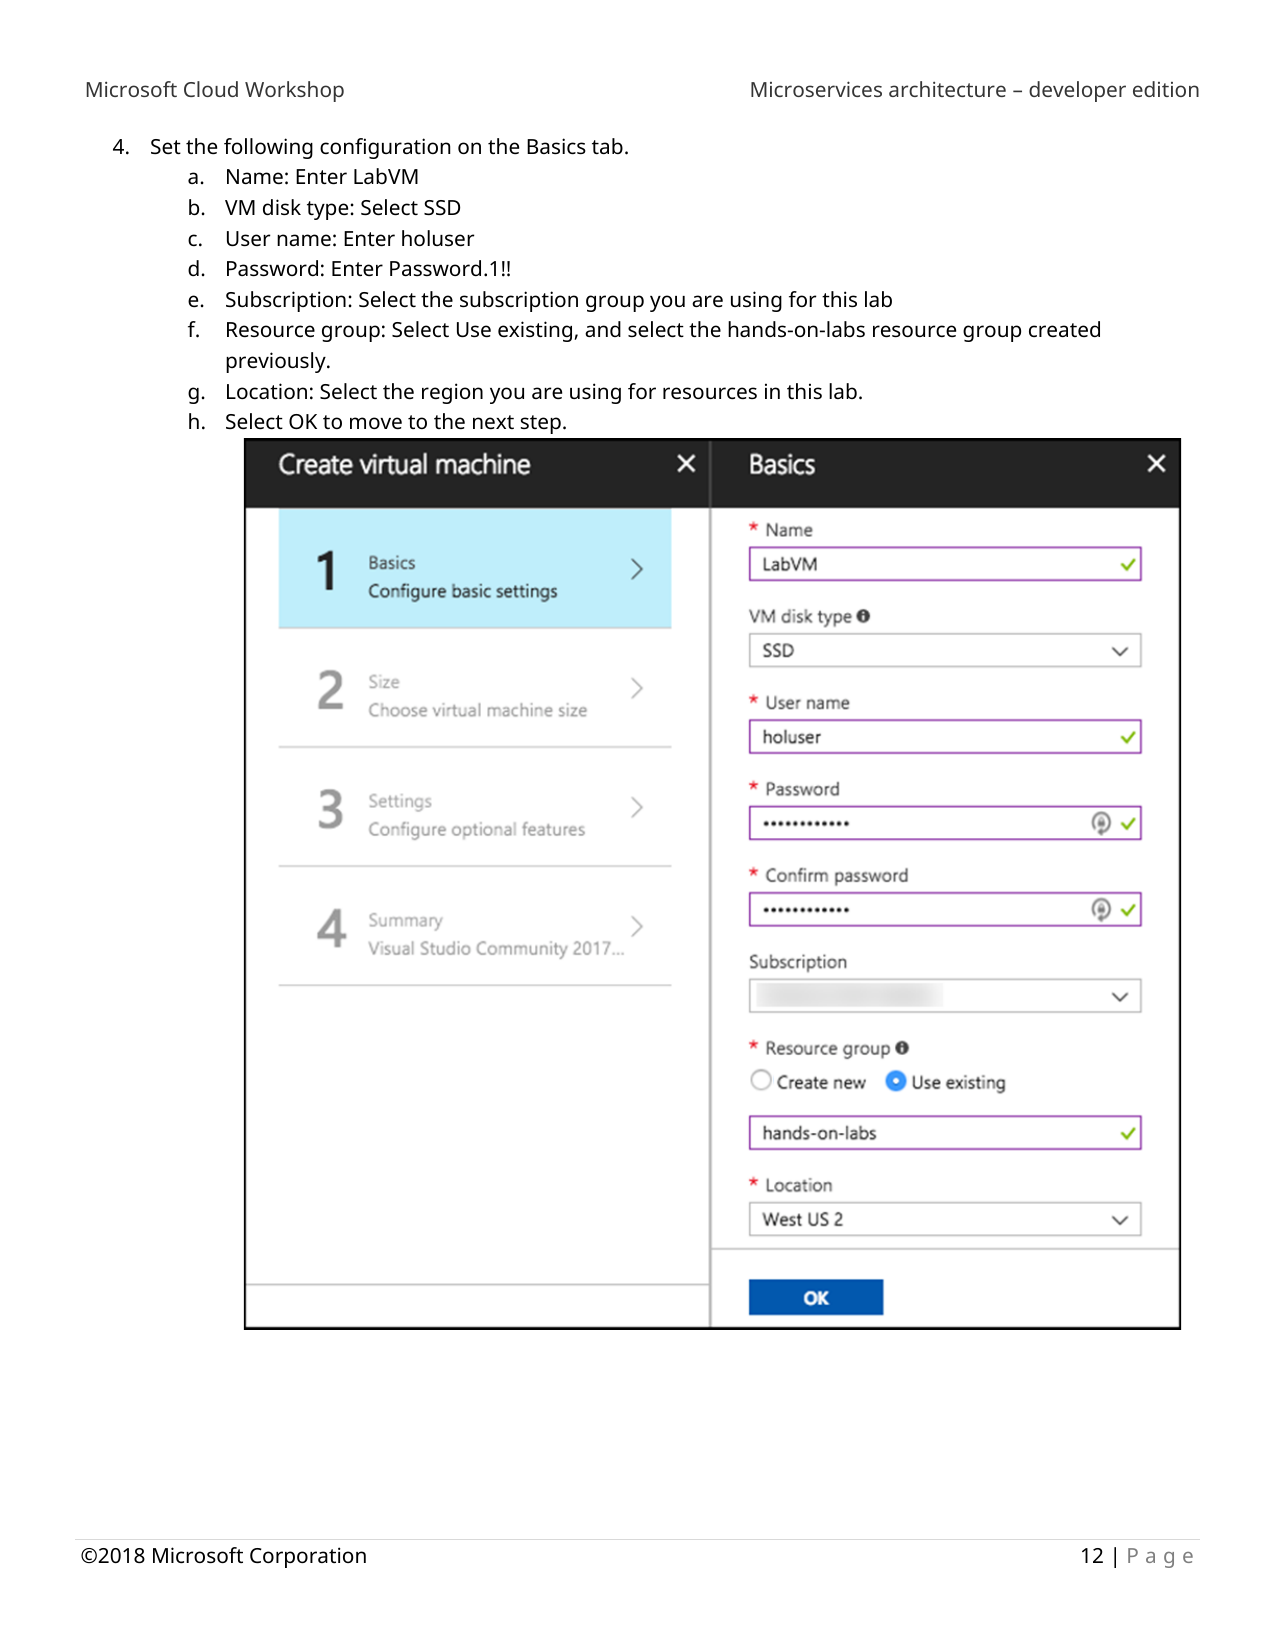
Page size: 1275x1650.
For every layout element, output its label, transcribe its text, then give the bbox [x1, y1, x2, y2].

list User name: Enter holuser [187, 224, 1200, 252]
list VM disk type: Select SSD [187, 193, 1200, 222]
list Resource group: Select Use existing, and select the hands-on-labs resource group created previously. [187, 316, 1200, 375]
list Subscription: Select the subscription group you are using for this lab [187, 285, 1200, 313]
list Password: Enter Password.1!! [187, 254, 1200, 283]
list Name: Enter LabVM [187, 162, 1200, 191]
list Location: Select the region you are using for resources in this lab. [187, 377, 1200, 405]
list Set the following configuration on the Basics tab. [112, 132, 1200, 160]
list Select OK to move to the next step. [187, 407, 1200, 1329]
